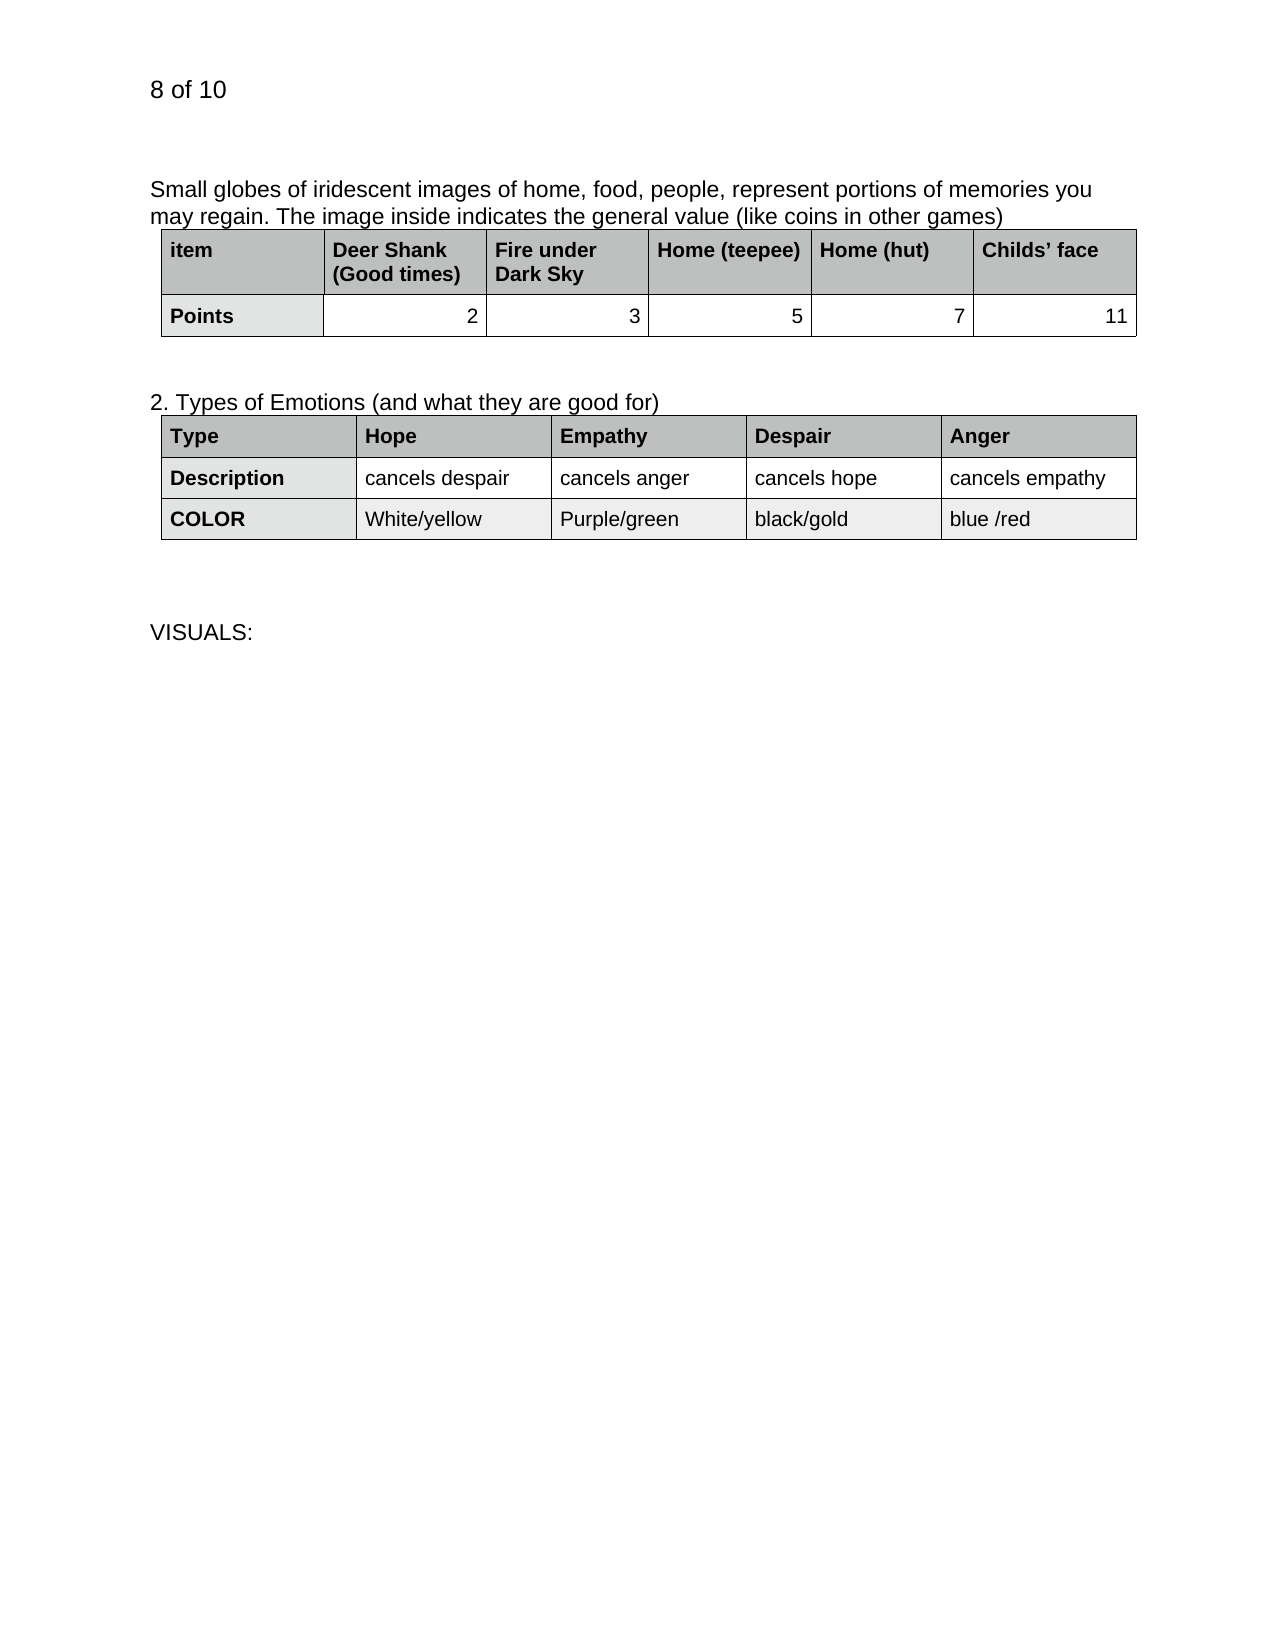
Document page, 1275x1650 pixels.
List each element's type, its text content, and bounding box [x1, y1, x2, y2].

table_cell Description [162, 458, 356, 498]
table_header Anger [942, 416, 1136, 457]
table_cell Points [162, 295, 323, 336]
table_header Deer Shank (Good times) [325, 230, 486, 294]
table_cell blue /red [942, 499, 1136, 539]
table_cell COLOR [162, 499, 356, 539]
table_cell 3 [487, 295, 648, 336]
table_cell black/gold [747, 499, 941, 539]
table_header Childs’ face [974, 230, 1136, 294]
table_cell 11 [974, 295, 1136, 336]
table_cell cancels empathy [942, 458, 1136, 498]
text Small globes of iridescent images of home, food, people, represent portions of memories you may regain. The image inside indicates the general value (like coins in other games) [150, 176, 1125, 229]
text VISUALS: [150, 619, 1125, 645]
table_cell cancels anger [552, 458, 746, 498]
table_header Despair [747, 416, 941, 457]
table_cell 7 [812, 295, 973, 336]
table_header Type [162, 416, 356, 457]
table_cell White/yellow [357, 499, 551, 539]
table_cell 2 [324, 295, 486, 336]
table_header Fire under Dark Sky [487, 230, 648, 294]
table_cell 5 [649, 295, 811, 336]
table_header Home (hut) [812, 230, 973, 294]
table_cell Purple/green [552, 499, 746, 539]
table_cell cancels despair [357, 458, 551, 498]
table_header Empathy [552, 416, 746, 457]
table_cell cancels hope [747, 458, 941, 498]
table_header Hope [357, 416, 551, 457]
table_header item [162, 230, 324, 294]
table_header Home (teepee) [649, 230, 811, 294]
text 2. Types of Emotions (and what they are good for) [150, 389, 1125, 415]
